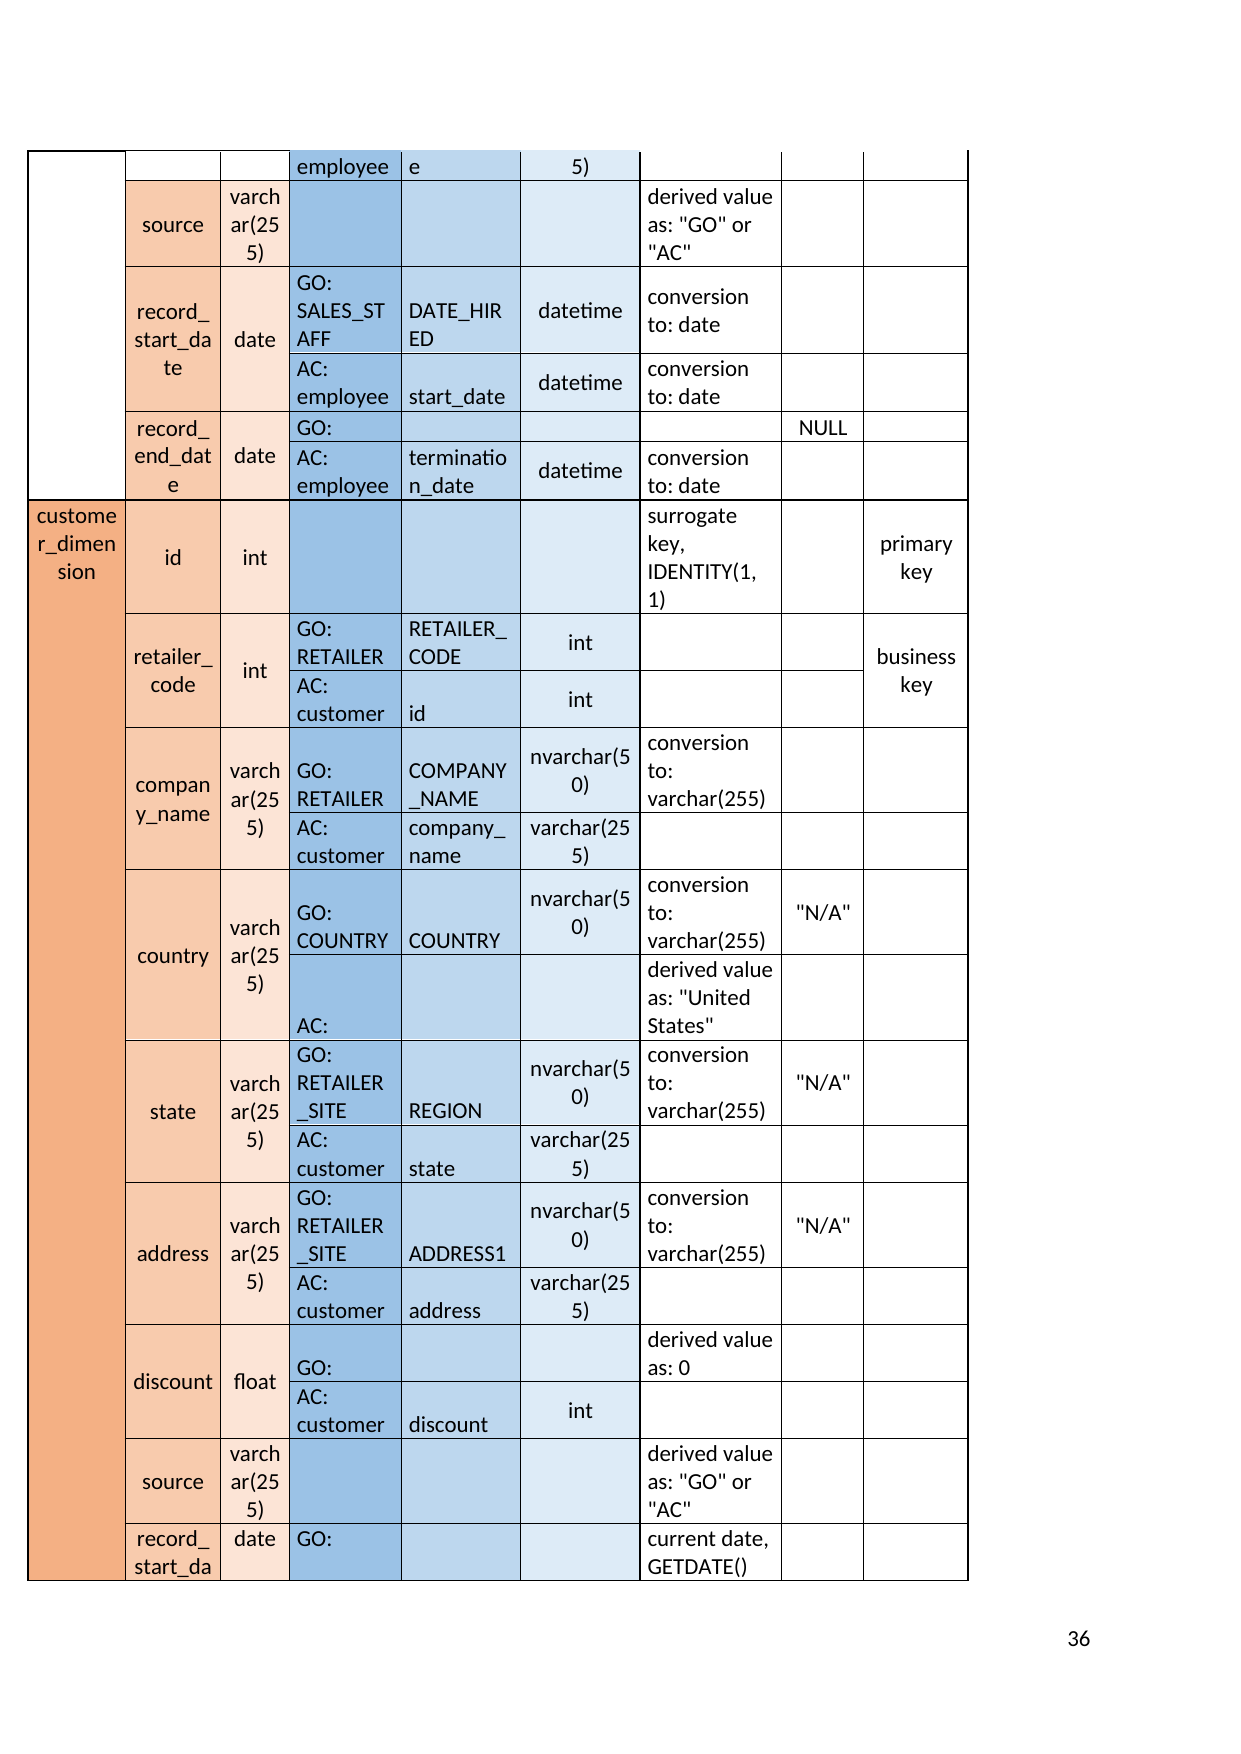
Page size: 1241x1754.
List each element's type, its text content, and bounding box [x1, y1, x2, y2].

table_cell GO: RETAILER_SITE [290, 1041, 401, 1124]
table_cell [864, 354, 967, 411]
table_cell address [126, 1183, 220, 1324]
table_cell [782, 614, 863, 670]
table_cell [290, 181, 401, 266]
table_cell nvarchar(50) [521, 1183, 639, 1267]
table_cell [521, 1439, 639, 1523]
table_cell date [221, 1524, 289, 1580]
table_cell start_date [402, 354, 520, 411]
table_cell GO: [290, 1524, 401, 1580]
table_cell AC: customer [290, 813, 401, 869]
table_cell [864, 1126, 967, 1182]
table_cell derived value as: "GO" or "AC" [641, 181, 781, 266]
table_cell source [126, 181, 220, 266]
table_cell company_name [126, 728, 220, 869]
table_cell company_name [402, 813, 520, 869]
table_cell varchar(255) [221, 1041, 289, 1182]
table_cell [521, 181, 639, 266]
table_cell [521, 955, 639, 1039]
table_cell state [402, 1126, 520, 1182]
table_cell [782, 1439, 863, 1523]
table_cell [864, 870, 967, 954]
table_cell [864, 1524, 967, 1580]
table_cell [521, 1524, 639, 1580]
table_cell AC: employee [290, 354, 401, 411]
table_cell GO: RETAILER [290, 728, 401, 812]
table_cell datetime [521, 354, 639, 411]
table_cell [782, 354, 863, 411]
table_cell "N/A" [782, 1041, 863, 1124]
table_cell COMPANY_NAME [402, 728, 520, 812]
table_cell AC: employee [289, 150, 401, 180]
table_cell record_start_date [126, 267, 220, 411]
table_cell conversion to: date [641, 354, 781, 411]
table_cell [402, 1439, 520, 1523]
table_cell AC: customer [290, 671, 401, 727]
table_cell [641, 1524, 781, 1580]
table_cell [864, 1041, 967, 1124]
table_cell [782, 181, 863, 266]
table_cell [782, 671, 863, 727]
table_cell [864, 267, 967, 352]
table_cell GO: [290, 412, 401, 441]
table_cell "N/A" [782, 1183, 863, 1267]
table_cell datetime [521, 442, 639, 499]
table_cell derived value as: "United States" [641, 955, 781, 1039]
table_cell AC: customer [290, 1126, 401, 1182]
table_cell [641, 671, 781, 727]
table_cell NULL [782, 412, 863, 441]
table_cell [782, 442, 863, 499]
table_cell [782, 501, 863, 613]
table_cell AC: [290, 955, 401, 1039]
table_cell varchar(255) [221, 1183, 289, 1324]
table_cell int [221, 614, 289, 727]
table_cell varchar(255) [521, 1268, 639, 1324]
table_cell conversion to: varchar(255) [641, 728, 781, 812]
table_cell record_start_date [126, 1524, 220, 1580]
table_cell int [221, 501, 289, 613]
table_cell country [126, 870, 220, 1039]
table_cell record_end_date [126, 412, 220, 499]
table_cell state [126, 1041, 220, 1182]
table_cell conversion to: date [641, 267, 781, 352]
table_cell AC: customer [290, 1382, 401, 1438]
table_cell id [126, 501, 220, 613]
table_cell [641, 1268, 781, 1324]
table_cell [641, 1382, 781, 1438]
table_cell [641, 813, 781, 869]
table_cell discount [402, 1382, 520, 1438]
table_cell GO: [290, 1325, 401, 1381]
table_cell int [521, 1382, 639, 1438]
table_cell emp_lname [401, 150, 521, 180]
table_cell [782, 1268, 863, 1324]
table_cell GO: RETAILER_SITE [290, 1183, 401, 1267]
table_cell derived value as: "GO" or "AC" [641, 1439, 781, 1523]
table_cell [864, 1382, 967, 1438]
table_cell float [221, 1325, 289, 1438]
table_cell [782, 150, 864, 180]
table_cell [782, 1524, 863, 1580]
table_cell business key [864, 614, 967, 727]
table_cell ADDRESS1 [402, 1183, 520, 1267]
table_cell varchar(255) [521, 150, 640, 180]
table_cell conversion to: varchar(255) [641, 1183, 781, 1267]
table_cell REGION [402, 1041, 520, 1124]
table_cell varchar(255) [221, 1439, 289, 1523]
table_cell conversion to: varchar(255) [641, 870, 781, 954]
table_cell [864, 1183, 967, 1267]
table_cell "N/A" [782, 870, 863, 954]
table_cell conversion to: varchar(255) [641, 1041, 781, 1124]
table_cell [402, 501, 520, 613]
table_cell [521, 501, 639, 613]
table_cell [864, 1268, 967, 1324]
table_cell [782, 1126, 863, 1182]
table_cell address [402, 1268, 520, 1324]
table_cell [864, 955, 967, 1039]
table_cell [402, 412, 520, 441]
table_cell nvarchar(50) [521, 1041, 639, 1124]
table_cell [641, 614, 781, 670]
table_cell [864, 728, 967, 812]
table_cell varchar(255) [221, 870, 289, 1039]
table_cell int [521, 671, 639, 727]
table_cell AC: customer [290, 1268, 401, 1324]
table_cell derived value as: 0 [641, 1325, 781, 1381]
table_cell termination_date [402, 442, 520, 499]
table_cell COUNTRY [402, 870, 520, 954]
table_cell conversion to: date [641, 442, 781, 499]
table_cell [521, 1325, 639, 1381]
table_cell [864, 181, 967, 266]
table_cell [782, 267, 863, 352]
table_cell surrogate key, IDENTITY(1, 1) [641, 501, 781, 613]
table_cell varchar(255) [221, 728, 289, 869]
table_cell nvarchar(50) [521, 870, 639, 954]
table_cell [782, 1325, 863, 1381]
table_cell primary key [864, 501, 967, 613]
table_cell [290, 1439, 401, 1523]
table_cell AC: employee [290, 442, 401, 499]
table_cell nvarchar(50) [521, 728, 639, 812]
table_cell [402, 1524, 520, 1580]
table_cell [782, 728, 863, 812]
table_cell int [521, 614, 639, 670]
table_cell [864, 813, 967, 869]
table_cell varchar(255) [521, 813, 639, 869]
table_cell [290, 501, 401, 613]
table_cell source [126, 1439, 220, 1523]
table_cell [782, 1382, 863, 1438]
table_cell date [221, 412, 289, 499]
table_cell [864, 1439, 967, 1523]
table_cell GO: RETAILER [290, 614, 401, 670]
table_cell [864, 150, 967, 180]
table_cell [641, 1126, 781, 1182]
table_cell varchar(255) [221, 181, 289, 266]
table_cell customer_dimension [29, 501, 125, 1580]
table_cell [521, 412, 639, 441]
table_cell [402, 955, 520, 1039]
table_cell GO: SALES_STAFF [290, 267, 401, 352]
table_cell [402, 181, 520, 266]
table_cell [782, 813, 863, 869]
table_cell DATE_HIRED [402, 267, 520, 352]
table_cell id [402, 671, 520, 727]
table_cell retailer_code [126, 614, 220, 727]
table_cell GO: COUNTRY [290, 870, 401, 954]
table_cell varchar(255) [521, 1126, 639, 1182]
table_cell [864, 1325, 967, 1381]
table_cell [641, 412, 781, 441]
table_cell [402, 1325, 520, 1381]
table_cell [864, 412, 967, 441]
table_cell discount [126, 1325, 220, 1438]
table_cell [782, 955, 863, 1039]
table_cell date [221, 267, 289, 411]
table_cell datetime [521, 267, 639, 352]
table_cell RETAILER_CODE [402, 614, 520, 670]
table_cell [640, 150, 782, 180]
table_cell [864, 442, 967, 499]
